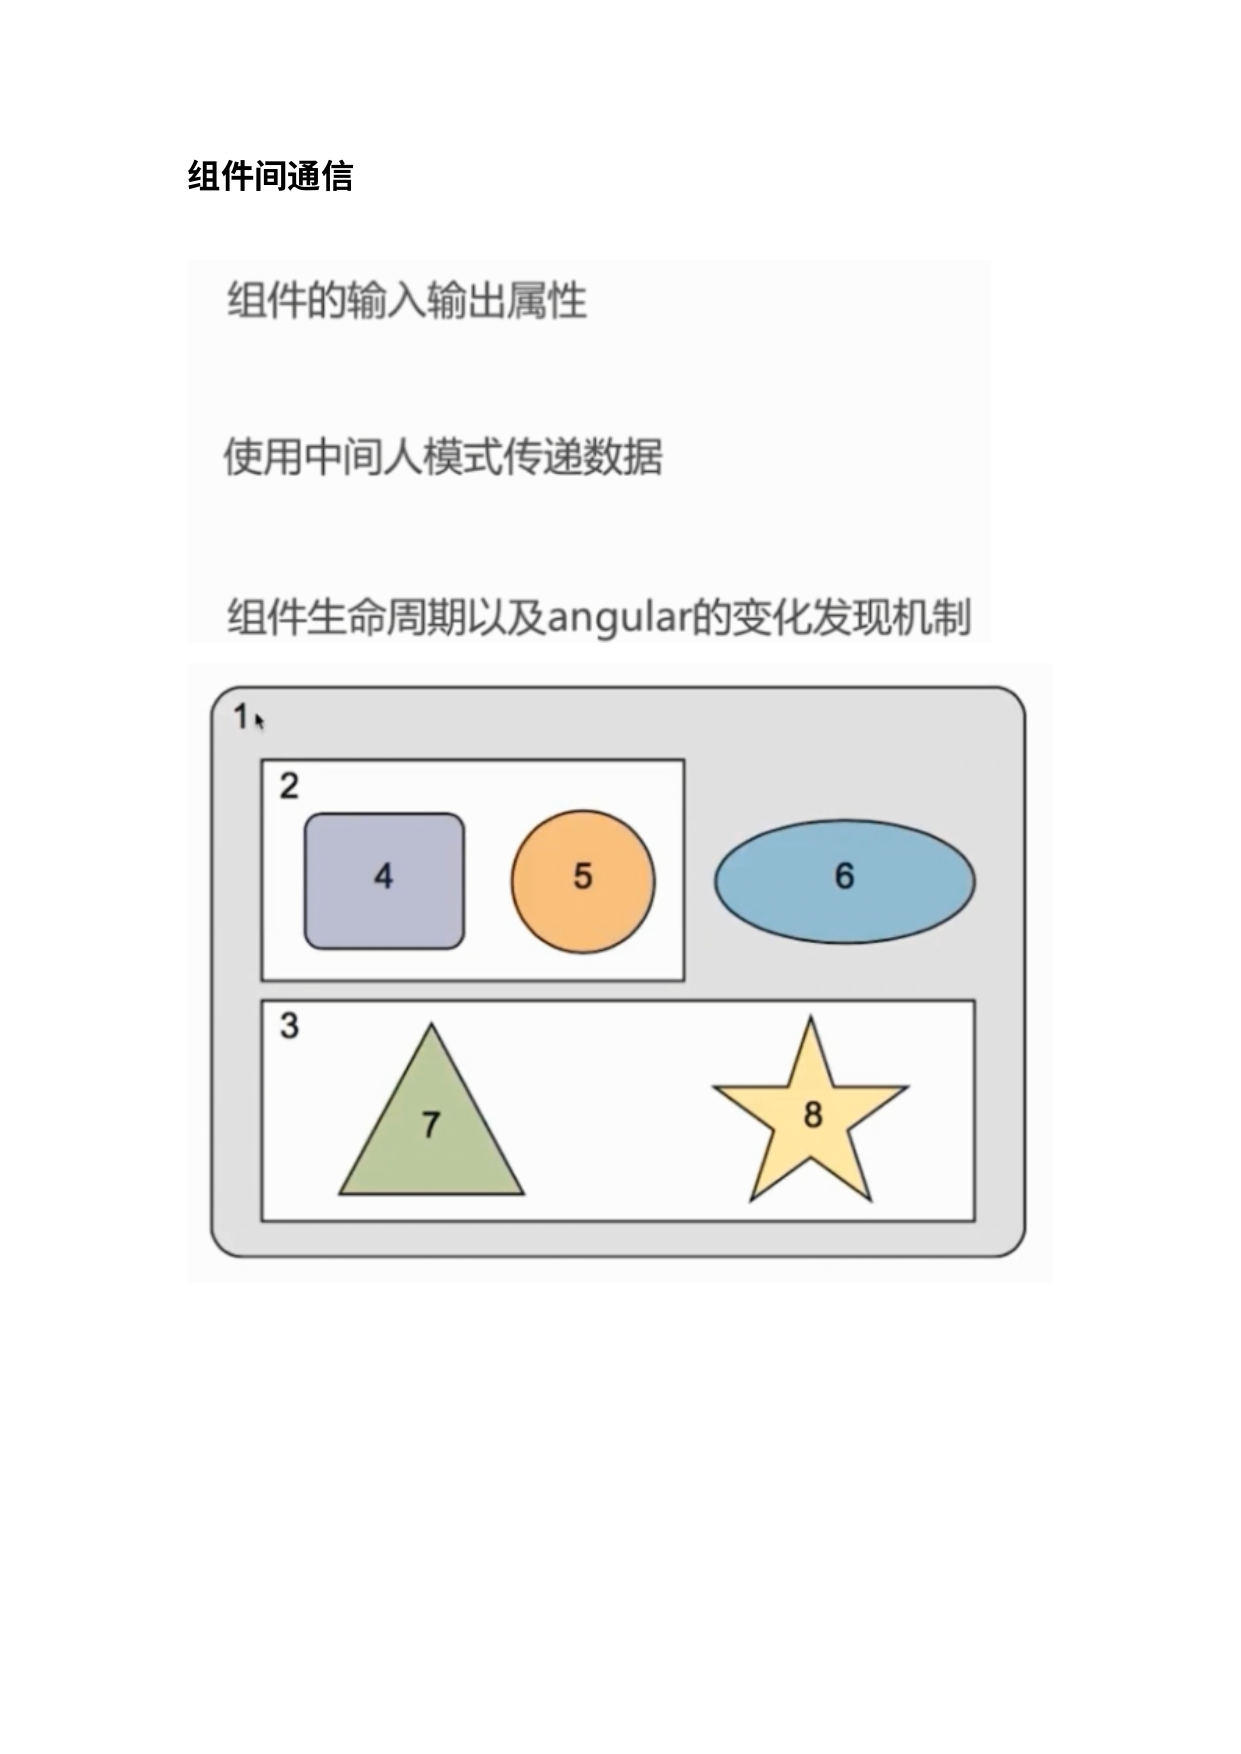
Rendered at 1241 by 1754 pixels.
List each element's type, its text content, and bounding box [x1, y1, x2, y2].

subtitle 组件间通信 [187, 150, 1053, 198]
picture [187, 260, 992, 643]
picture [187, 663, 1053, 1283]
